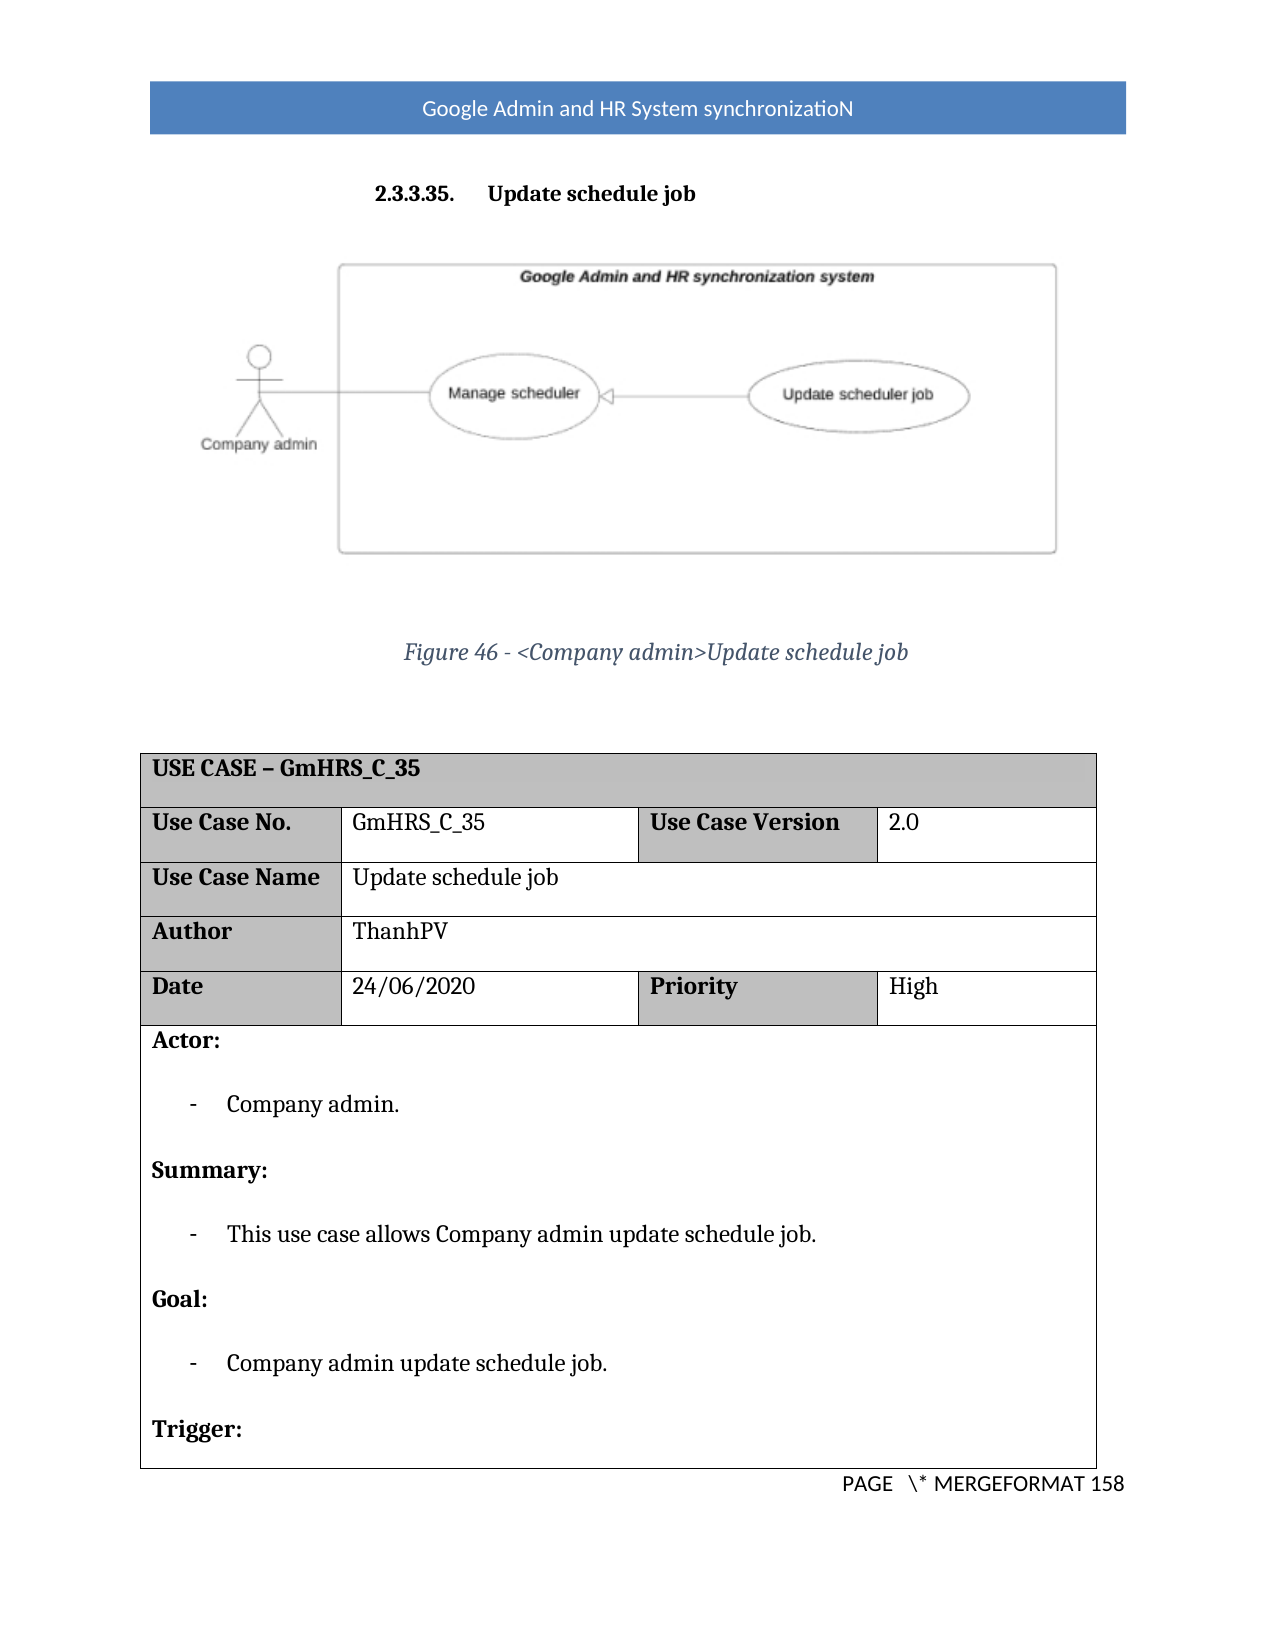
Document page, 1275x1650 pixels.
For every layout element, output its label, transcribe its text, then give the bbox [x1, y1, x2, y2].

table_cell Use Case No. [141, 808, 341, 862]
table_cell Priority [639, 972, 877, 1025]
table_cell Update schedule job [342, 863, 1096, 916]
picture [187, 240, 1129, 605]
table_cell 2.0 [878, 808, 1096, 862]
table_cell 24/06/2020 [342, 972, 638, 1025]
table_header USE CASE – GmHRS_C_35 [141, 754, 1096, 807]
table_cell Author [141, 917, 341, 971]
table_cell ThanhPV [342, 917, 1096, 971]
table_cell GmHRS_C_35 [342, 808, 638, 862]
text Figure 46 - <Company admin>Update schedule job [187, 637, 1125, 666]
table_cell High [878, 972, 1096, 1025]
subtitle Update schedule job [375, 181, 1125, 207]
table_cell Use Case Version [639, 808, 877, 862]
table_cell Use Case Name [141, 863, 341, 916]
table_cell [141, 1026, 1096, 1468]
table_cell Date [141, 972, 341, 1025]
